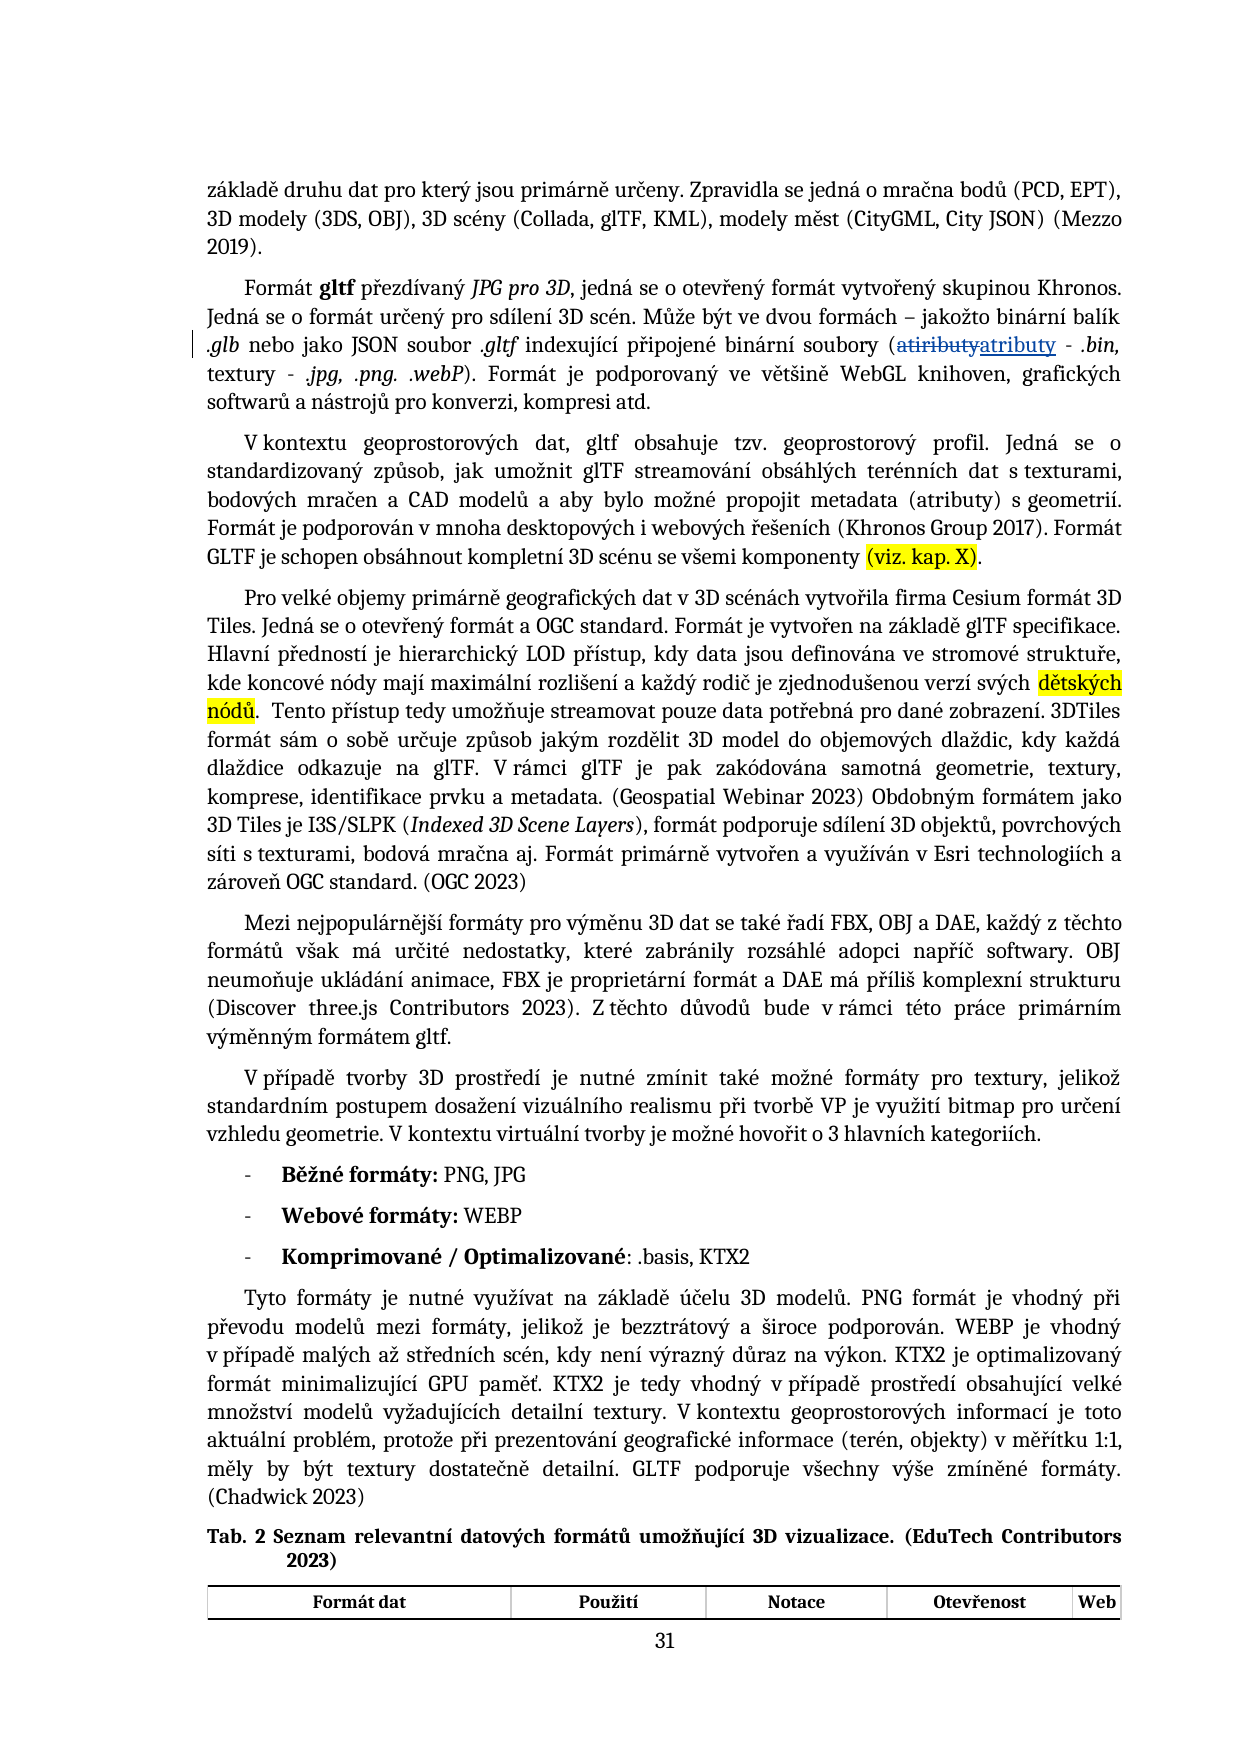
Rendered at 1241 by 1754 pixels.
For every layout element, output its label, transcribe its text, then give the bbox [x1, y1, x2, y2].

text Formát gltf přezdívaný JPG pro 3D, jedná se o otevřený formát vytvořený skupinou Khronos. Jedná se o formát určený pro sdílení 3D scén. Může být ve dvou formách – jakožto binární balík .glb nebo jako JSON soubor .gltf indexující připojené binární soubory ( - .bin, textury - .jpg, .png. .webP). Formát je podporovaný ve většině WebGL knihoven, grafických softwarů a nástrojů pro konverzi, kompresi atd. [207, 275, 1122, 415]
text Pro velké objemy primárně geografických dat v 3D scénách vytvořila firma Cesium formát 3D Tiles. Jedná se o otevřený formát a OGC standard. Formát je vytvořen na základě glTF specifikace. Hlavní předností je hierarchický LOD přístup, kdy data jsou definována ve stromové struktuře, kde koncové nódy mají maximální rozlišení a každý rodič je zjednodušenou verzí svých dětských nódů. Tento přístup tedy umožňuje streamovat pouze data potřebná pro dané zobrazení. 3DTiles formát sám o sobě určuje způsob jakým rozdělit 3D model do objemových dlaždic, kdy každá dlaždice odkazuje na glTF. V rámci glTF je pak zakódována samotná geometrie, textury, komprese, identifikace prvku a metadata. (Geospatial Webinar 2023) Obdobným formátem jako 3D Tiles je I3S/SLPK (Indexed 3D Scene Layers), formát podporuje sdílení 3D objektů, povrchových síti s texturami, bodová mračna aj. Formát primárně vytvořen a využíván v Esri technologiích a zároveň OGC standard. (OGC 2023) [207, 584, 1122, 895]
table_header Formát dat [208, 1587, 510, 1618]
text Tyto formáty je nutné využívat na základě účelu 3D modelů. PNG formát je vhodný při převodu modelů mezi formáty, jelikož je bezztrátový a široce podporován. WEBP je vhodný v případě malých až středních scén, kdy není výrazný důraz na výkon. KTX2 je optimalizovaný formát minimalizující GPU paměť. KTX2 je tedy vhodný v případě prostředí obsahující velké množství modelů vyžadujících detailní textury. V kontextu geoprostorových informací je toto aktuální problém, protože při prezentování geografické informace (terén, objekty) v měřítku 1:1, měly by být textury dostatečně detailní. GLTF podporuje všechny výše zmíněné formáty. (Chadwick 2023) [207, 1285, 1122, 1510]
table_header Použití [512, 1587, 705, 1618]
list Komprimované / Optimalizované: .basis, KTX2 [244, 1244, 1122, 1270]
list Běžné formáty: PNG, JPG [244, 1162, 1122, 1188]
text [207, 177, 1122, 260]
text Tab. 2 Seznam relevantní datových formátů umožňující 3D vizualizace. (EduTech Contributors 2023) [207, 1525, 1122, 1573]
table_header Notace [707, 1587, 886, 1618]
list Webové formáty: WEBP [244, 1203, 1122, 1229]
text V kontextu geoprostorových dat, gltf obsahuje tzv. geoprostorový profil. Jedná se o standardizovaný způsob, jak umožnit glTF streamování obsáhlých terénních dat s texturami, bodových mračen a CAD modelů a aby bylo možné propojit metadata (atributy) s geometrií. Formát je podporován v mnoha desktopových i webových řešeních (Khronos Group 2017). Formát GLTF je schopen obsáhnout kompletní 3D scénu se všemi komponenty (viz. kap. X). [207, 430, 1122, 570]
table_header Otevřenost [888, 1587, 1072, 1618]
text V případě tvorby 3D prostředí je nutné zmínit také možné formáty pro textury, jelikož standardním postupem dosažení vizuálního realismu při tvorbě VP je využití bitmap pro určení vzhledu geometrie. V kontextu virtuální tvorby je možné hovořit o 3 hlavních kategoriích. [207, 1064, 1122, 1148]
text Mezi nejpopulárnější formáty pro výměnu 3D dat se také řadí FBX, OBJ a DAE, každý z těchto formátů však má určité nedostatky, které zabránily rozsáhlé adopci napříč softwary. OBJ neumoňuje ukládání animace, FBX je proprietární formát a DAE má příliš komplexní strukturu (Discover three.js Contributors 2023). Z těchto důvodů bude v rámci této práce primárním výměnným formátem gltf. [207, 910, 1122, 1050]
table_header Web [1073, 1587, 1120, 1618]
